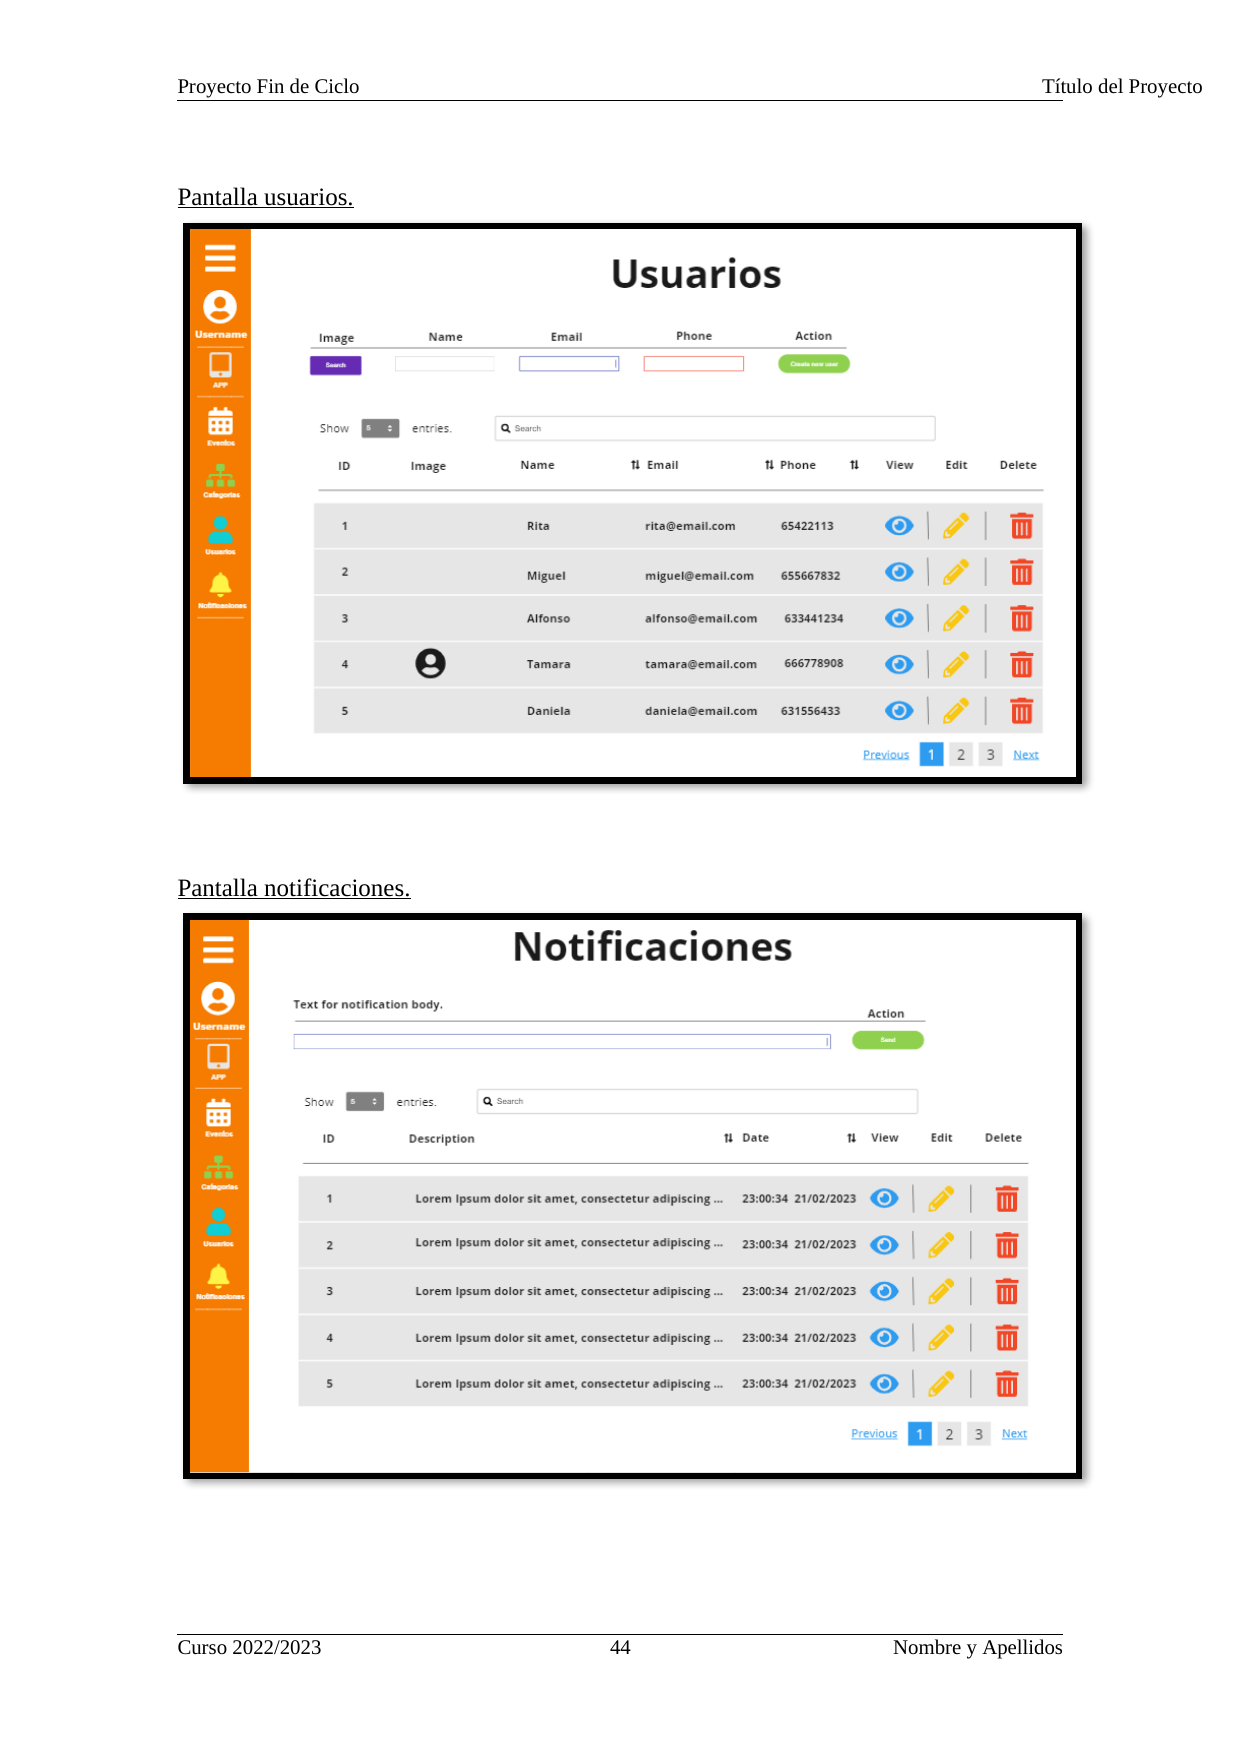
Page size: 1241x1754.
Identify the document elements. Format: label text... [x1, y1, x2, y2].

picture [190, 920, 1076, 1473]
text Pantalla notificaciones. [177, 873, 1063, 901]
picture [190, 229, 1076, 777]
text Pantalla usuarios. [177, 182, 1063, 211]
